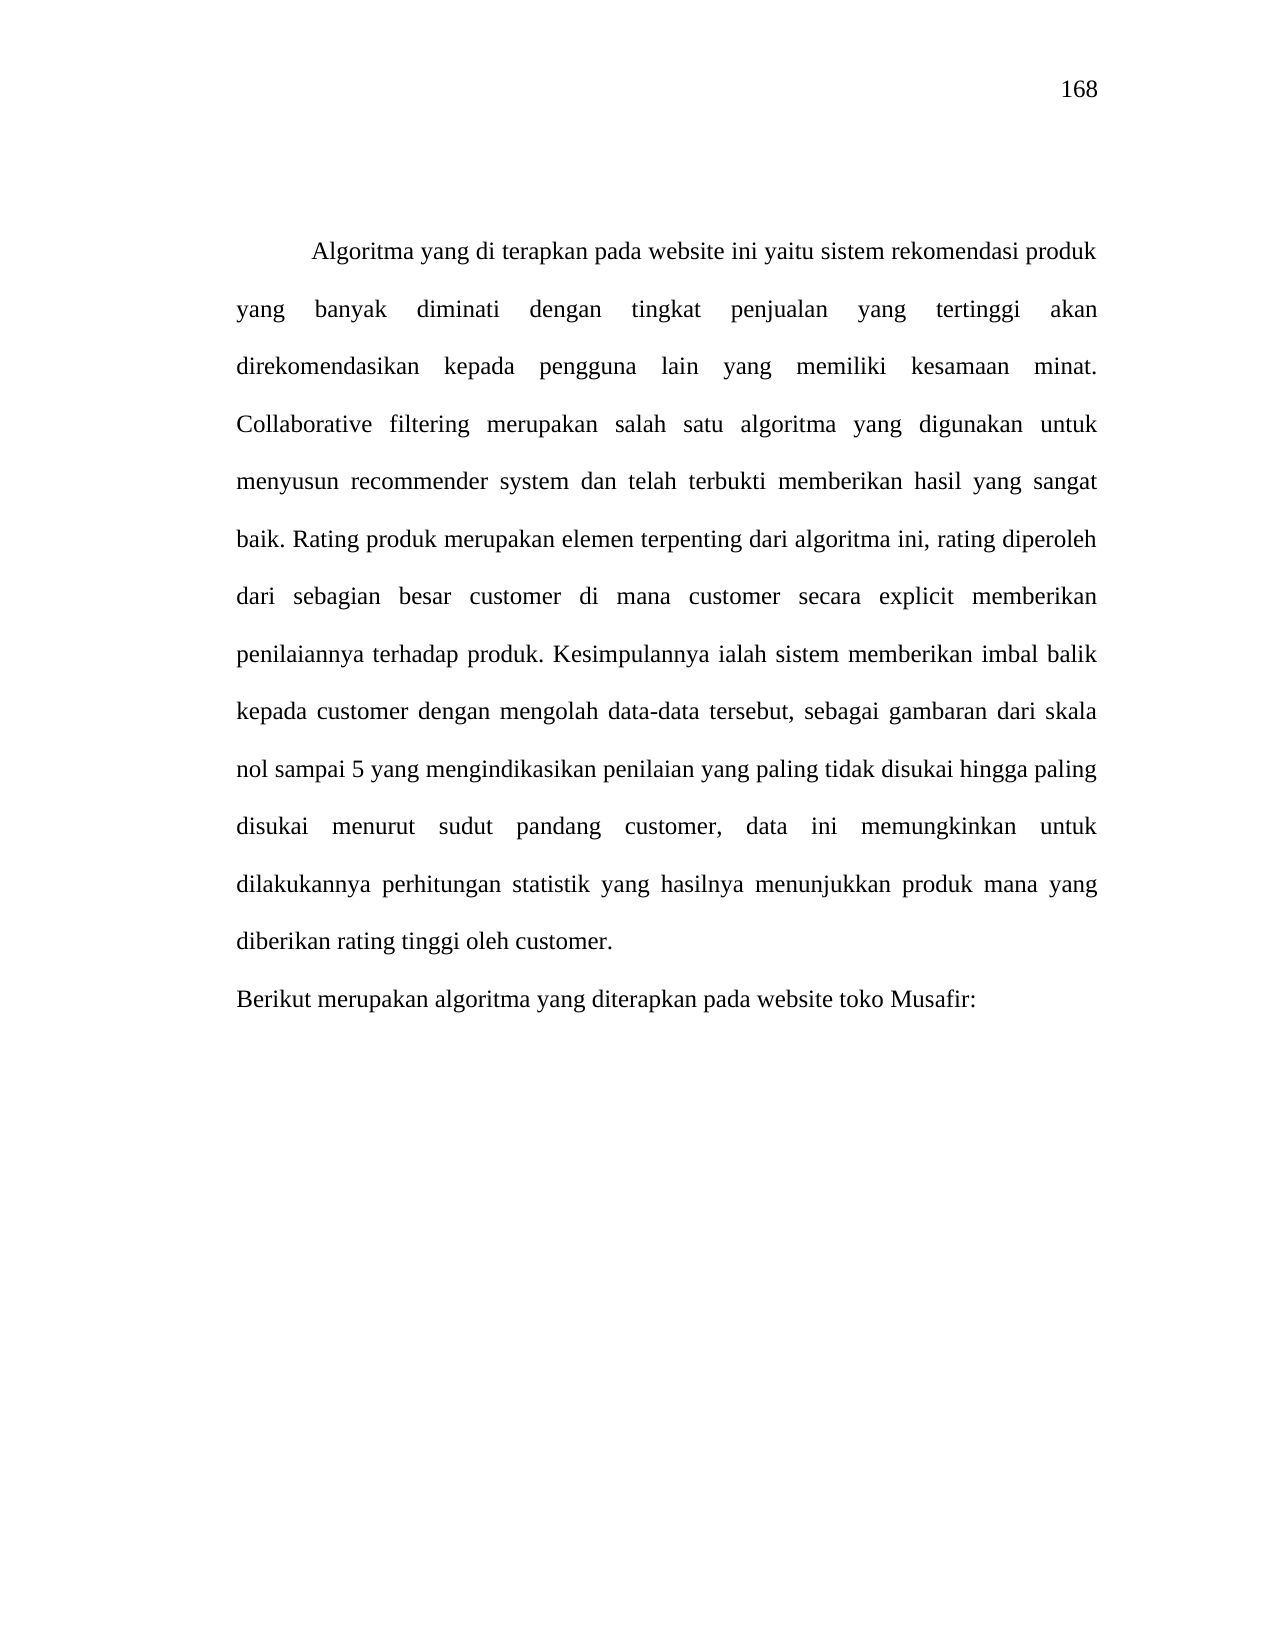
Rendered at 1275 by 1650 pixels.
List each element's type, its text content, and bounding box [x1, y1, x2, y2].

list Berikut merupakan algoritma yang diterapkan pada website toko Musafir: [236, 984, 1098, 1012]
list Algoritma yang di terapkan pada website ini yaitu sistem rekomendasi produk yang banyak diminati dengan tingkat penjualan yang tertinggi akan direkomendasikan kepada pengguna lain yang memiliki kesamaan minat. Collaborative filtering merupakan salah satu algoritma yang digunakan untuk menyusun recommender system dan telah terbukti memberikan hasil yang sangat baik. Rating produk merupakan elemen terpenting dari algoritma ini, rating diperoleh dari sebagian besar customer di mana customer secara explicit memberikan penilaiannya terhadap produk. Kesimpulannya ialah sistem memberikan imbal balik kepada customer dengan mengolah data-data tersebut, sebagai gambaran dari skala nol sampai 5 yang mengindikasikan penilaian yang paling tidak disukai hingga paling disukai menurut sudut pandang customer, data ini memungkinkan untuk dilakukannya perhitungan statistik yang hasilnya menunjukkan produk mana yang diberikan rating tinggi oleh customer. [236, 236, 1098, 955]
